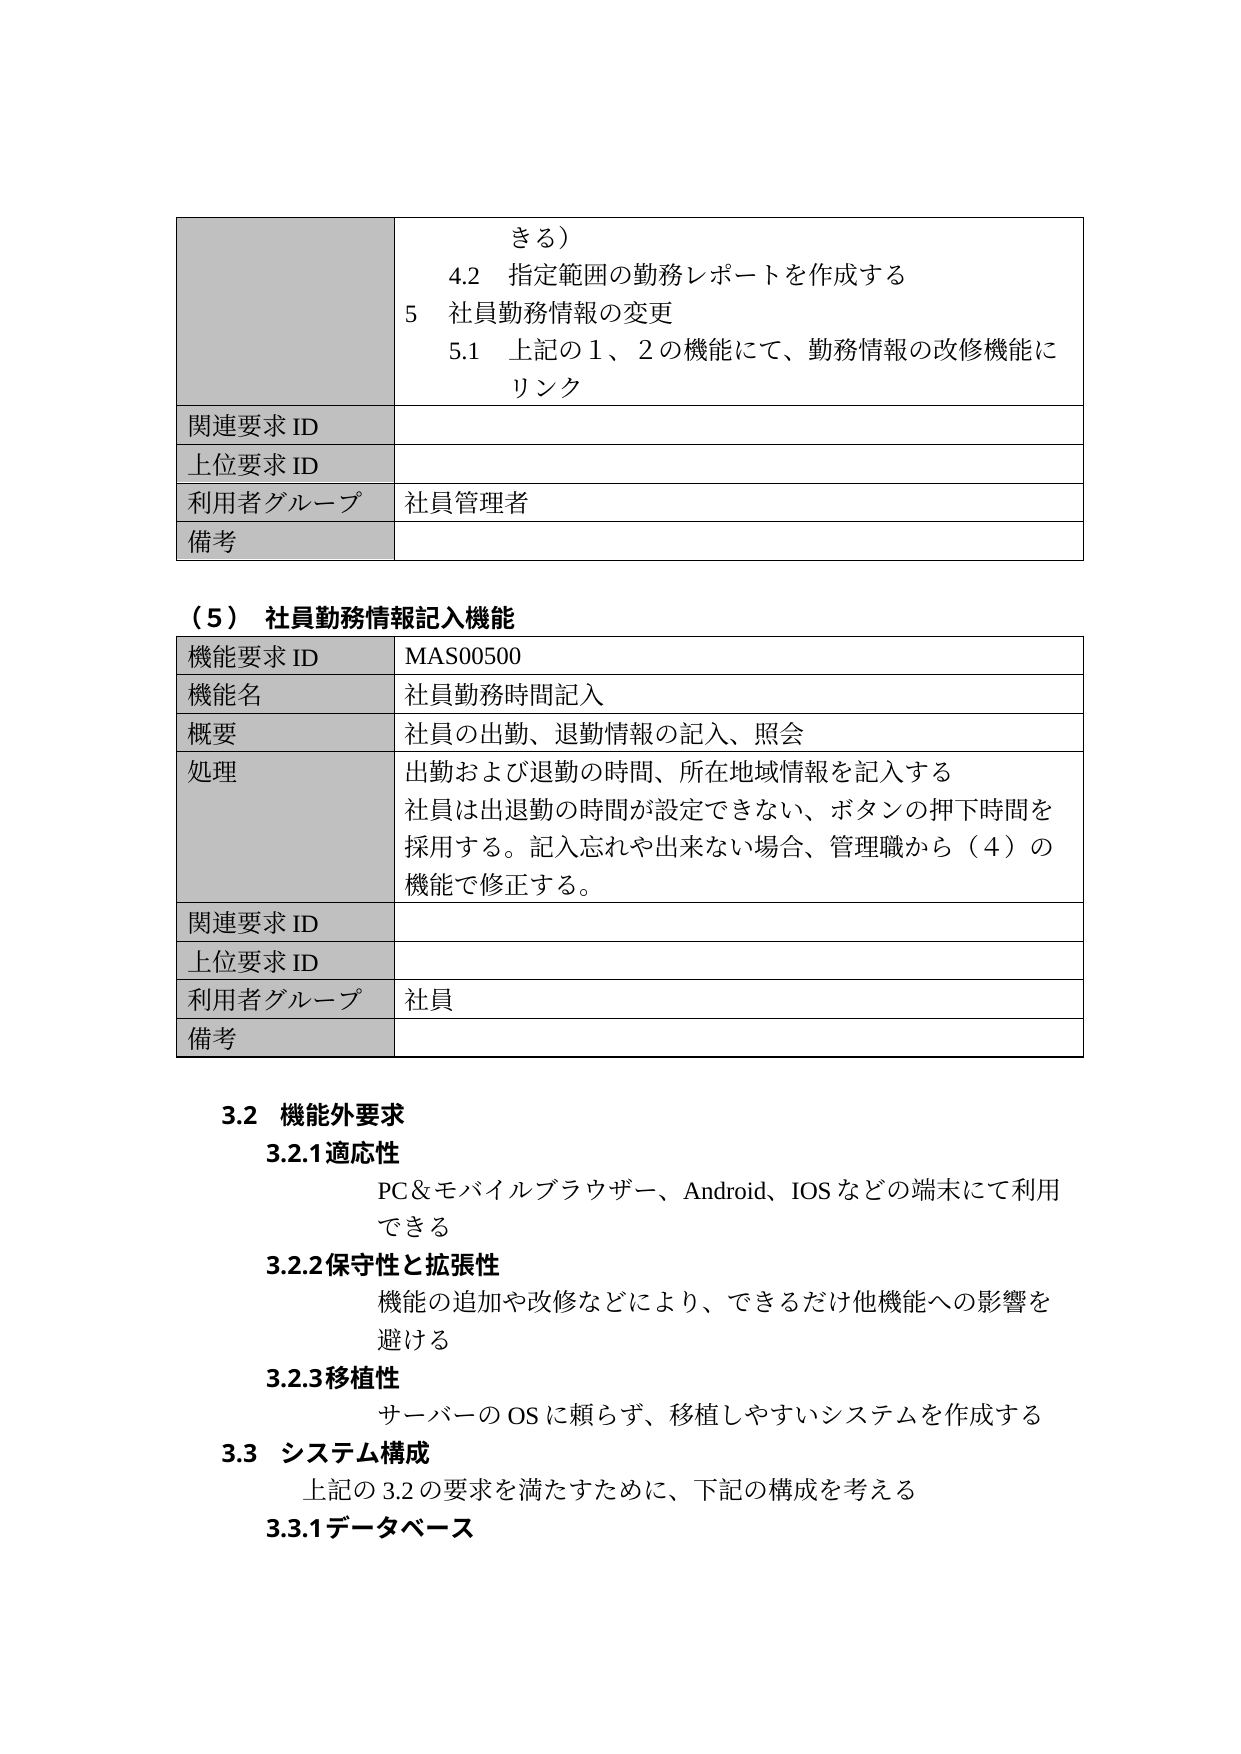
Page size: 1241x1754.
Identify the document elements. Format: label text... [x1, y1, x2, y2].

table_cell [395, 1019, 1083, 1056]
table_cell 社員の出勤、退勤情報の記入、照会 [395, 714, 1083, 751]
table_cell 概要 [177, 714, 394, 751]
table_cell 利用者グループ [177, 484, 394, 521]
table_cell 関連要求ID [177, 903, 394, 941]
table_cell 機能名 [177, 675, 394, 713]
list 機能外要求 [221, 1095, 1063, 1132]
table_cell [395, 903, 1083, 941]
table_cell 上位要求ID [177, 445, 394, 482]
table_cell 利用者グループ [177, 980, 394, 1018]
list 社員勤務情報記入機能 [177, 598, 1063, 636]
text 上記の3.2の要求を満たすために、下記の構成を考える [302, 1470, 1063, 1507]
text PC＆モバイルブラウザー、Android、IOSなどの端末にて利用できる [377, 1170, 1063, 1245]
list 保守性と拡張性 [266, 1245, 1063, 1282]
list 移植性 [266, 1357, 1063, 1395]
table_cell [395, 406, 1083, 444]
table_cell 社員勤務時間記入 [395, 675, 1083, 713]
table_cell [395, 522, 1083, 559]
table_header 機能要求ID [177, 637, 394, 674]
list 適応性 [266, 1132, 1063, 1170]
table_cell 関連要求ID [177, 406, 394, 444]
table_cell [395, 445, 1083, 482]
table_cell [395, 218, 1083, 405]
table_cell 備考 [177, 1019, 394, 1056]
table_cell 備考 [177, 522, 394, 559]
table_cell 社員 [395, 980, 1083, 1018]
table_cell [395, 942, 1083, 979]
text 機能の追加や改修などにより、できるだけ他機能への影響を避ける [377, 1282, 1063, 1357]
table_cell 上位要求ID [177, 942, 394, 979]
list データベース [266, 1507, 1063, 1545]
table_cell 出勤および退勤の時間、所在地域情報を記入する 社員は出退勤の時間が設定できない、ボタンの押下時間を採用する。記入忘れや出来ない場合、管理職から（４）の機能で修正する。 [395, 752, 1083, 902]
list システム構成 [221, 1432, 1063, 1470]
table_header MAS00500 [395, 637, 1083, 674]
text サーバーのOSに頼らず、移植しやすいシステムを作成する [377, 1395, 1063, 1432]
table_cell 処理 [177, 752, 394, 902]
table_cell 処理 [177, 218, 394, 405]
table_cell 社員管理者 [395, 484, 1083, 521]
